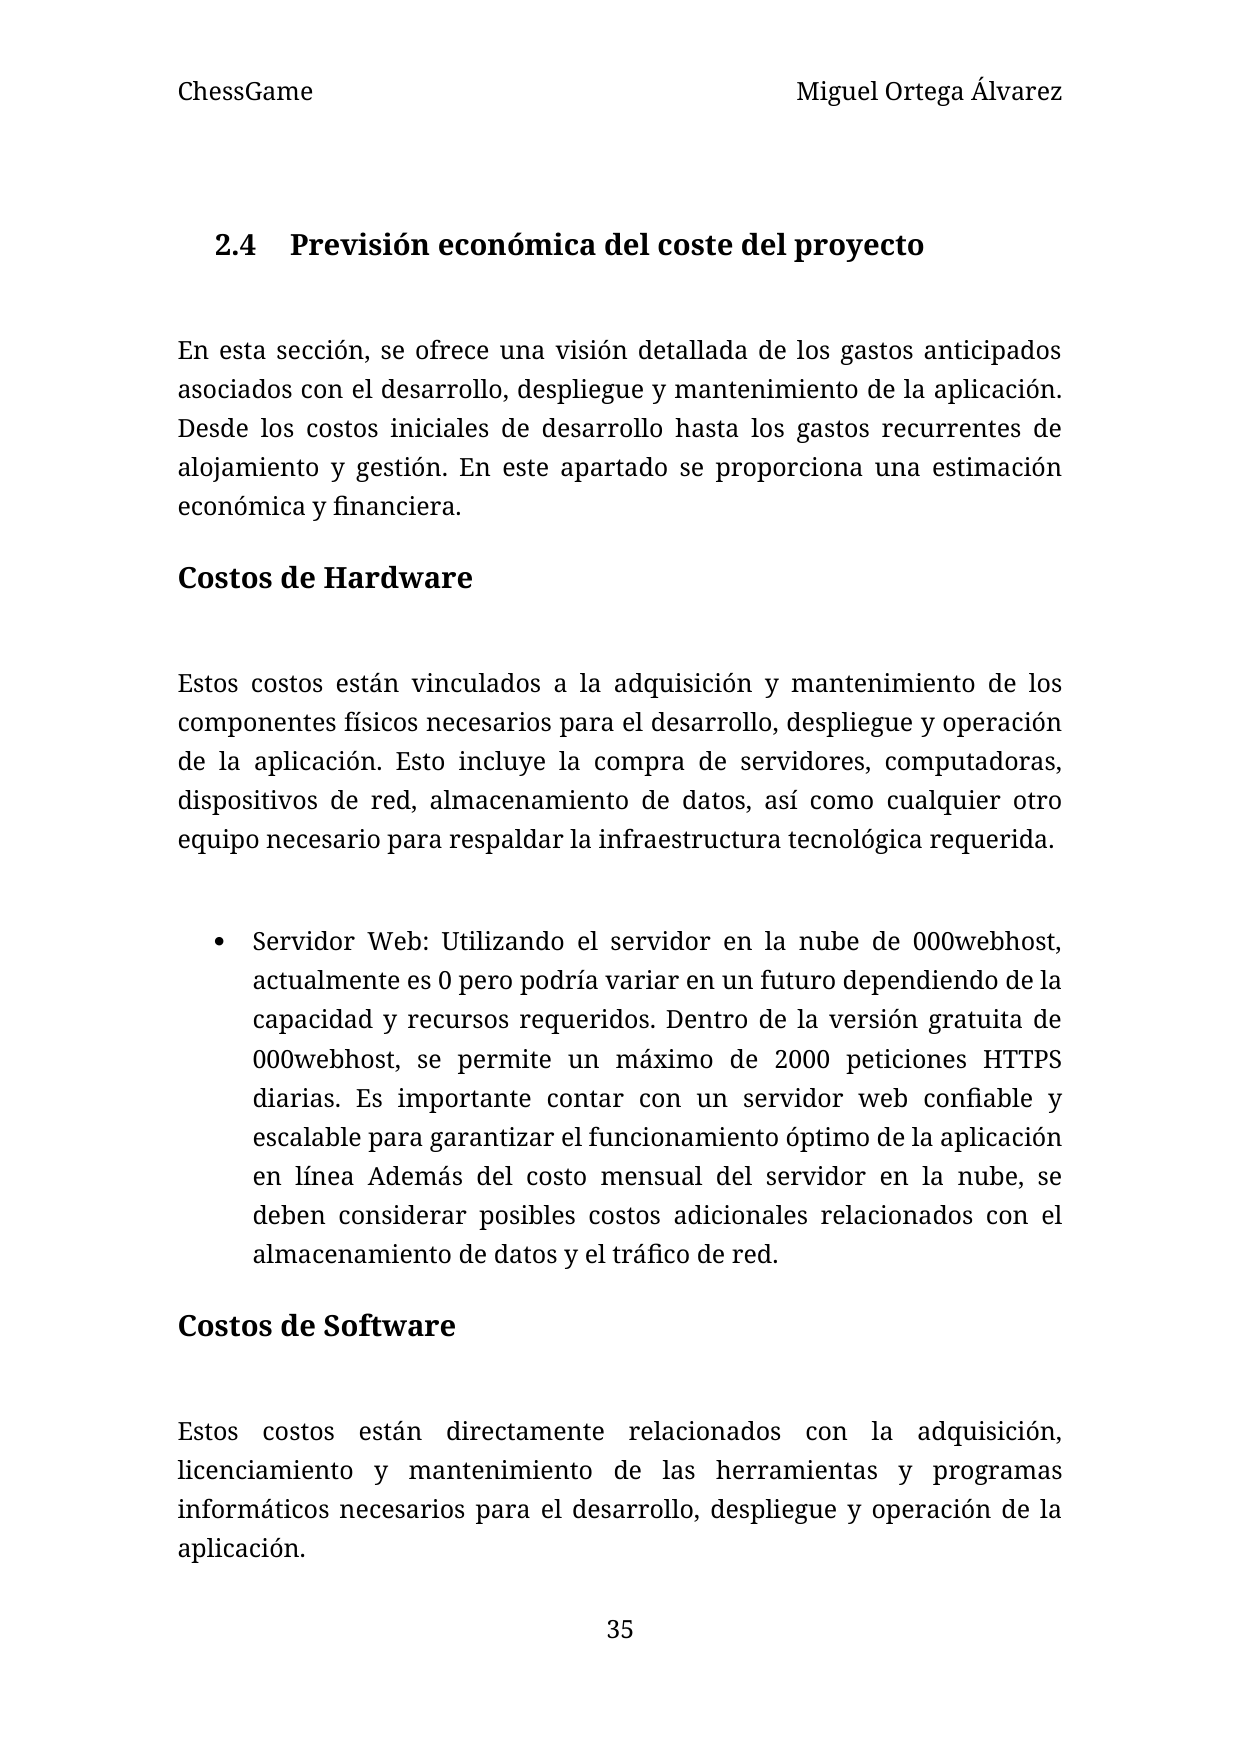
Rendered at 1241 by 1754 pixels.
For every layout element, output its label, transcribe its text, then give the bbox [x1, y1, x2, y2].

subtitle Costos de Hardware [177, 557, 1063, 597]
text En esta sección, se ofrece una visión detallada de los gastos anticipados asociados con el desarrollo, despliegue y mantenimiento de la aplicación. Desde los costos iniciales de desarrollo hasta los gastos recurrentes de alojamiento y gestión. En este apartado se proporciona una estimación económica y financiera. [177, 332, 1063, 523]
text Estos costos están vinculados a la adquisición y mantenimiento de los componentes físicos necesarios para el desarrollo, despliegue y operación de la aplicación. Esto incluye la compra de servidores, computadoras, dispositivos de red, almacenamiento de datos, así como cualquier otro equipo necesario para respaldar la infraestructura tecnológica requerida. [177, 666, 1063, 856]
subtitle Previsión económica del coste del proyecto [215, 224, 1063, 264]
list Servidor Web: Utilizando el servidor en la nube de 000webhost, actualmente es 0 pero podría variar en un futuro dependiendo de la capacidad y recursos requeridos. Dentro de la versión gratuita de 000webhost, se permite un máximo de 2000 peticiones HTTPS diarias. Es importante contar con un servidor web confiable y escalable para garantizar el funcionamiento óptimo de la aplicación en línea Además del costo mensual del servidor en la nube, se deben considerar posibles costos adicionales relacionados con el almacenamiento de datos y el tráfico de red. [215, 924, 1063, 1271]
text Estos costos están directamente relacionados con la adquisición, licenciamiento y mantenimiento de las herramientas y programas informáticos necesarios para el desarrollo, despliegue y operación de la aplicación. [177, 1414, 1063, 1565]
subtitle Costos de Software [177, 1306, 1063, 1345]
